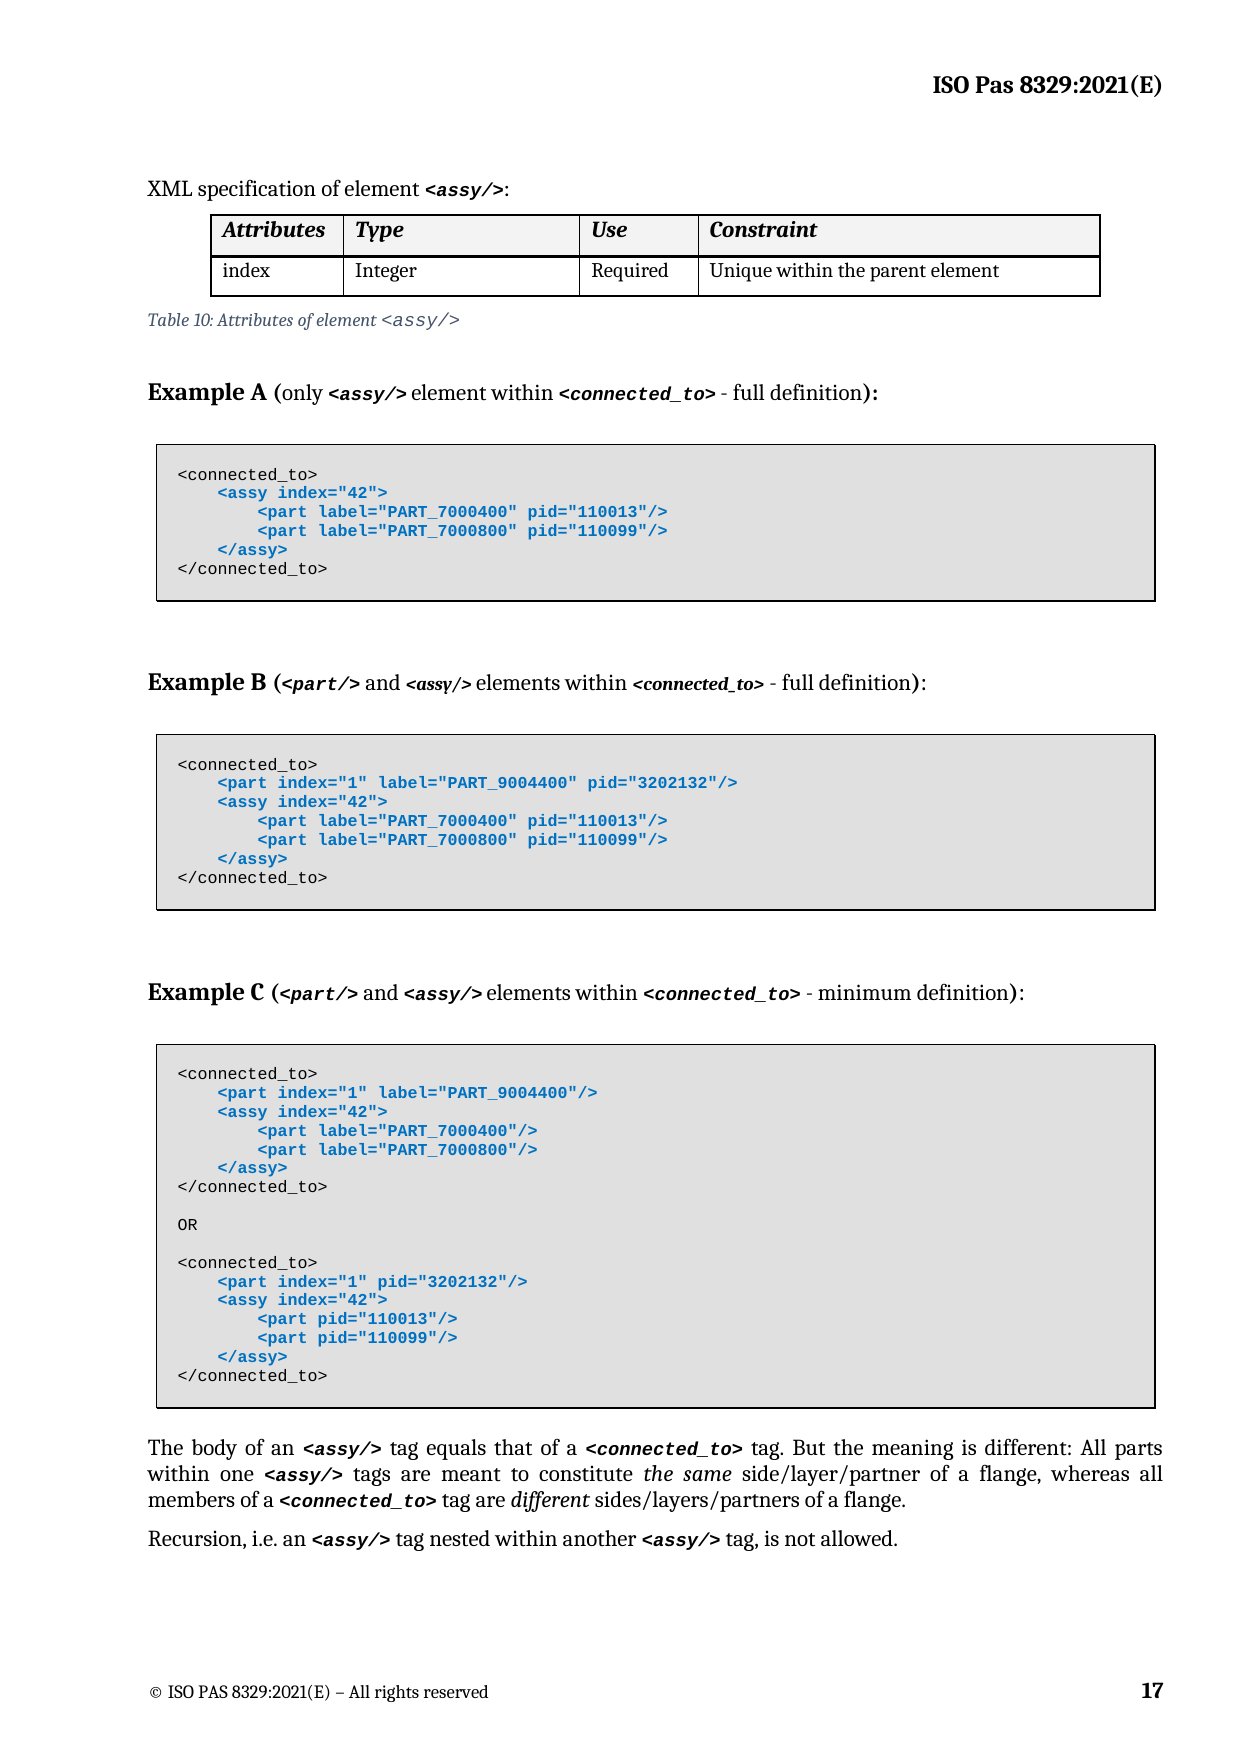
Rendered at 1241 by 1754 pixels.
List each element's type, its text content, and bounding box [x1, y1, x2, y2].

text Example A (only <assy/> element within <connected_to> - full definition): [148, 378, 1163, 407]
text <part label="PART_7000800" pid="110099"/> [157, 519, 1154, 538]
text <part index="1" label="PART_9004400"/> [157, 1081, 1154, 1100]
text Example C (<part/> and <assy/> elements within <connected_to> - minimum definition): [148, 977, 1163, 1006]
text Example B (<part/> and <assy/> elements within <connected_to> - full definition): [148, 668, 1163, 697]
text Table 10: Attributes of element <assy/> [148, 309, 1163, 332]
text </connected_to> [157, 866, 1154, 885]
text <part pid="110099"/> [157, 1327, 1154, 1345]
text <part label="PART_7000400"/> [157, 1119, 1154, 1138]
text <connected_to> [157, 463, 1154, 482]
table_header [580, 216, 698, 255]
text <part index="1" label="PART_9004400" pid="3202132"/> [157, 772, 1154, 791]
text <part label="PART_7000800"/> [157, 1138, 1154, 1157]
text <connected_to> [157, 1251, 1154, 1270]
text <part pid="110013"/> [157, 1308, 1154, 1327]
text <assy index="42"> [157, 1100, 1154, 1119]
text OR [157, 1213, 1154, 1232]
text <part label="PART_7000400" pid="110013"/> [157, 810, 1154, 828]
text <connected_to> [157, 1063, 1154, 1081]
text <assy index="42"> [157, 791, 1154, 810]
text </assy> [157, 1157, 1154, 1176]
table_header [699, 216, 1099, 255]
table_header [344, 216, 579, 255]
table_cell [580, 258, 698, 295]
text The body of an <assy/> tag equals that of a <connected_to> tag. But the meaning is different: All parts within one <assy/> tags are meant to constitute the same side/layer/partner of a flange, whereas all members of a <connected_to> tag are different sides/layers/partners of a flange. [148, 1434, 1163, 1513]
text <part index="1" pid="3202132"/> [157, 1270, 1154, 1289]
text </assy> [157, 847, 1154, 866]
text <assy index="42"> [157, 1289, 1154, 1308]
text </connected_to> [157, 557, 1154, 576]
text </connected_to> [157, 1176, 1154, 1194]
text </assy> [157, 538, 1154, 557]
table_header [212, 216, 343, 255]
text Recursion, i.e. an <assy/> tag nested within another <assy/> tag, is not allowed. [148, 1526, 1163, 1552]
text <connected_to> [157, 753, 1154, 772]
text </connected_to> [157, 1364, 1154, 1383]
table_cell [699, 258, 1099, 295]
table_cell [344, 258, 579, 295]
text <part label="PART_7000800" pid="110099"/> [157, 828, 1154, 847]
text XML specification of element <assy/>: [148, 174, 1163, 202]
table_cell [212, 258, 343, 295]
text <part label="PART_7000400" pid="110013"/> [157, 501, 1154, 519]
text </assy> [157, 1345, 1154, 1364]
text <assy index="42"> [157, 482, 1154, 501]
